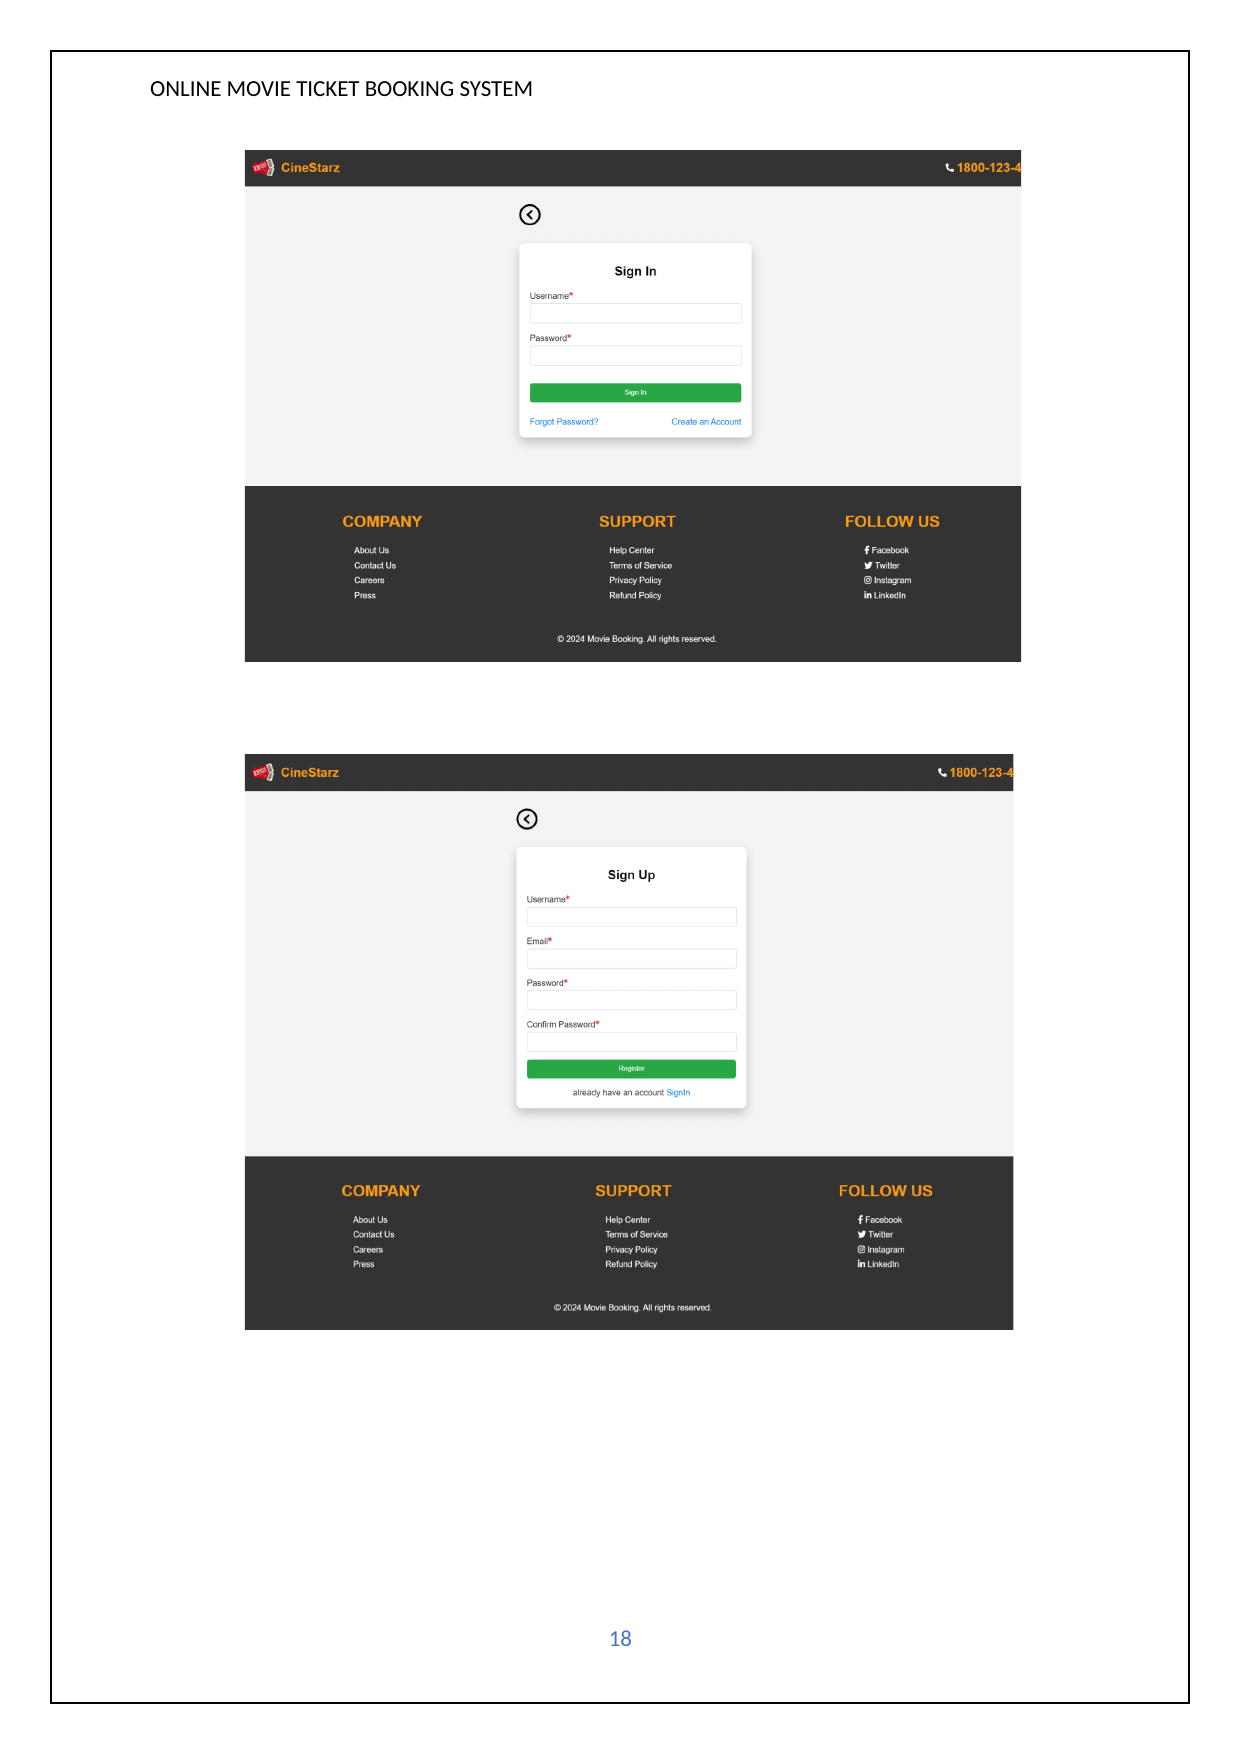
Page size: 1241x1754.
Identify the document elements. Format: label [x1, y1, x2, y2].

picture [244, 754, 1014, 1330]
picture [244, 150, 1022, 662]
